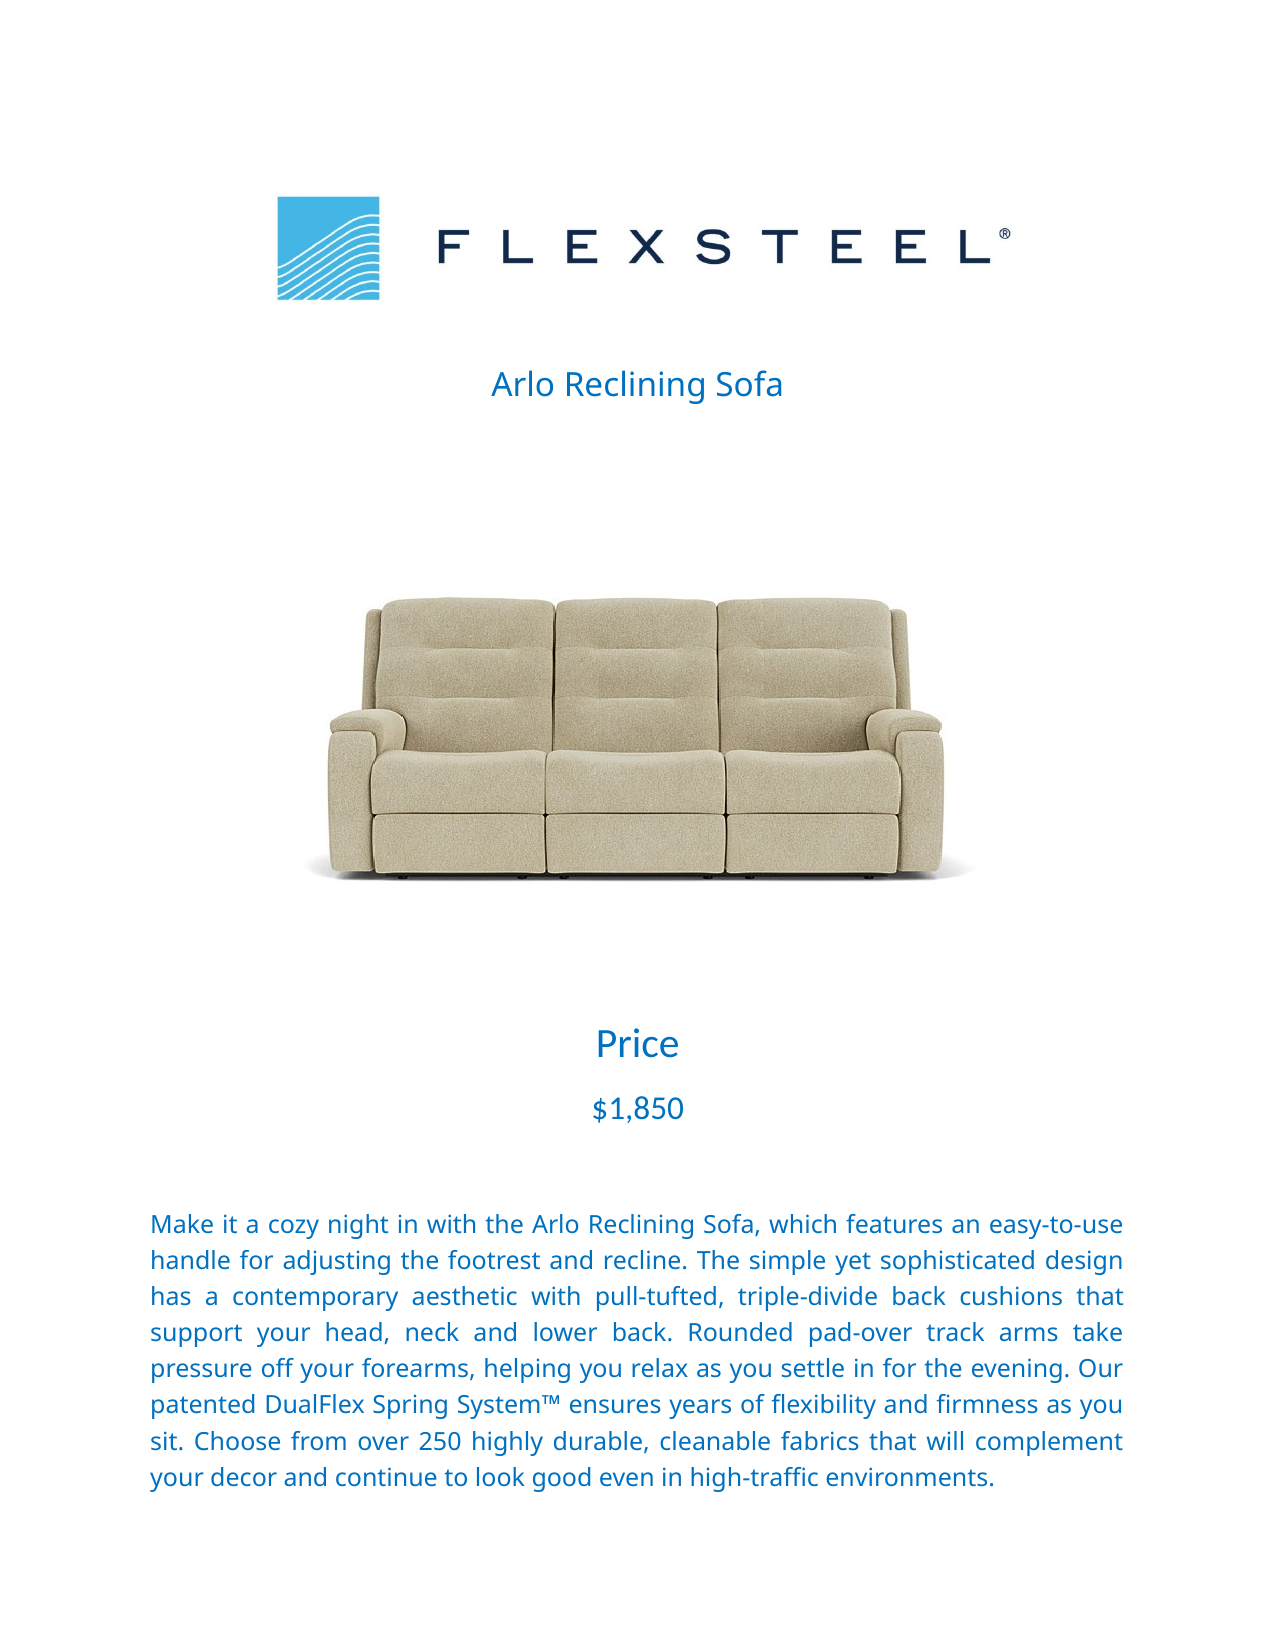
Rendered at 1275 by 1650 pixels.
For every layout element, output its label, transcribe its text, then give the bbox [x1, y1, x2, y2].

text Price [150, 1017, 1125, 1068]
subtitle Arlo Reclining Sofa [150, 361, 1125, 406]
text $1,850 [150, 1087, 1125, 1128]
picture [250, 465, 1025, 999]
picture [231, 150, 1044, 343]
